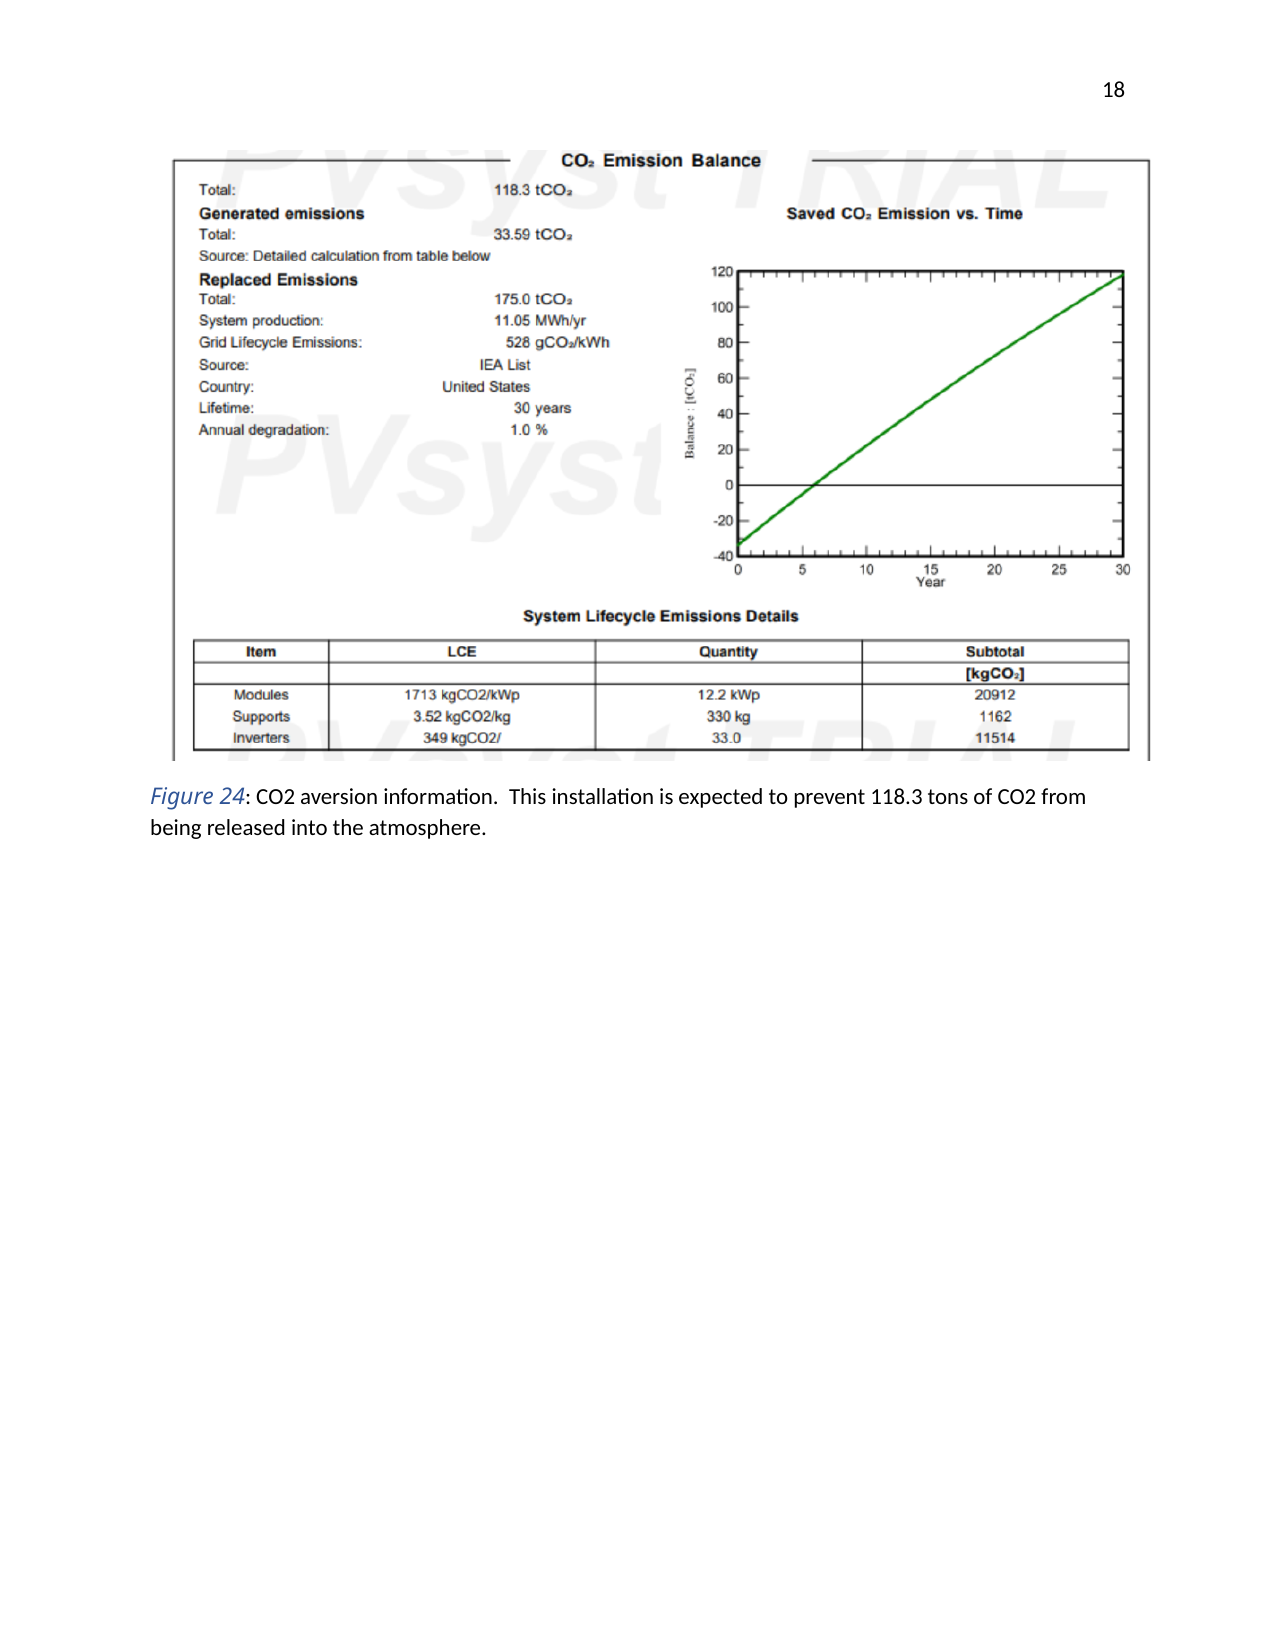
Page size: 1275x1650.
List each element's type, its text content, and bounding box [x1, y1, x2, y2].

text Figure 24: CO2 aversion information. This installation is expected to prevent 118.3 tons of CO2 from being released into the atmosphere. [150, 780, 1125, 841]
picture [150, 150, 1164, 761]
